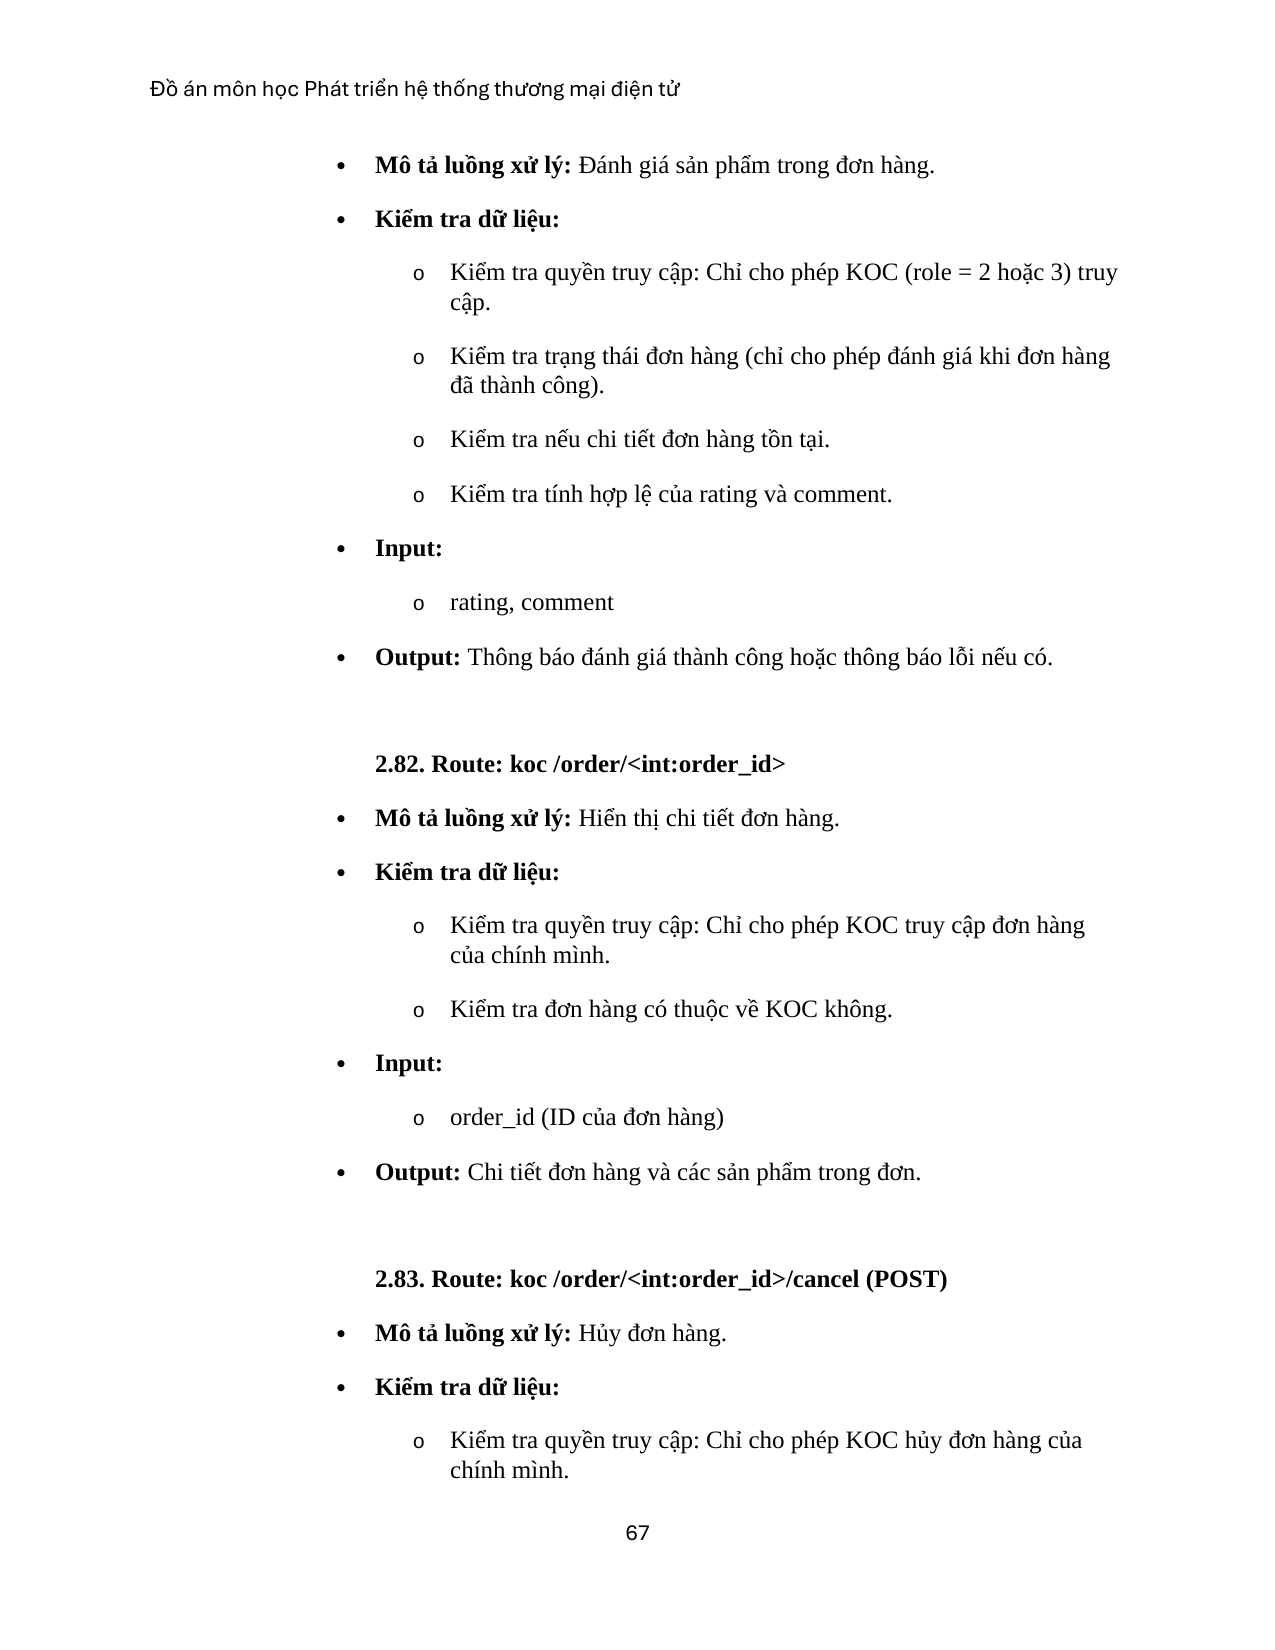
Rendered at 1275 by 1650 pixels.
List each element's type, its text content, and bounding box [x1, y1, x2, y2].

list Input: [337, 1048, 1125, 1077]
list Mô tả luồng xử lý: Đánh giá sản phẩm trong đơn hàng. [337, 150, 1125, 179]
list Kiểm tra dữ liệu: [337, 1372, 1125, 1400]
list Mô tả luồng xử lý: Hủy đơn hàng. [337, 1318, 1125, 1347]
list Input: [337, 533, 1125, 562]
list Kiểm tra đơn hàng có thuộc về KOC không. [412, 994, 1125, 1023]
list Kiểm tra quyền truy cập: Chỉ cho phép KOC (role = 2 hoặc 3) truy cập. [412, 257, 1125, 316]
list rating, comment [412, 587, 1125, 617]
list Kiểm tra trạng thái đơn hàng (chỉ cho phép đánh giá khi đơn hàng đã thành công). [412, 341, 1125, 399]
list Output: Thông báo đánh giá thành công hoặc thông báo lỗi nếu có. [337, 642, 1125, 670]
list Output: Chi tiết đơn hàng và các sản phẩm trong đơn. [337, 1157, 1125, 1185]
list Mô tả luồng xử lý: Hiển thị chi tiết đơn hàng. [337, 803, 1125, 832]
list Kiểm tra quyền truy cập: Chỉ cho phép KOC truy cập đơn hàng của chính mình. [412, 910, 1125, 969]
list Kiểm tra quyền truy cập: Chỉ cho phép KOC hủy đơn hàng của chính mình. [412, 1425, 1125, 1484]
list Kiểm tra nếu chi tiết đơn hàng tồn tại. [412, 424, 1125, 454]
text 2.83. Route: koc /order/<int:order_id>/cancel (POST) [375, 1264, 1125, 1293]
list Kiểm tra dữ liệu: [337, 204, 1125, 232]
list Kiểm tra tính hợp lệ của rating và comment. [412, 479, 1125, 508]
list Kiểm tra dữ liệu: [337, 857, 1125, 885]
text 2.82. Route: koc /order/<int:order_id> [375, 749, 1125, 778]
list order_id (ID của đơn hàng) [412, 1102, 1125, 1132]
